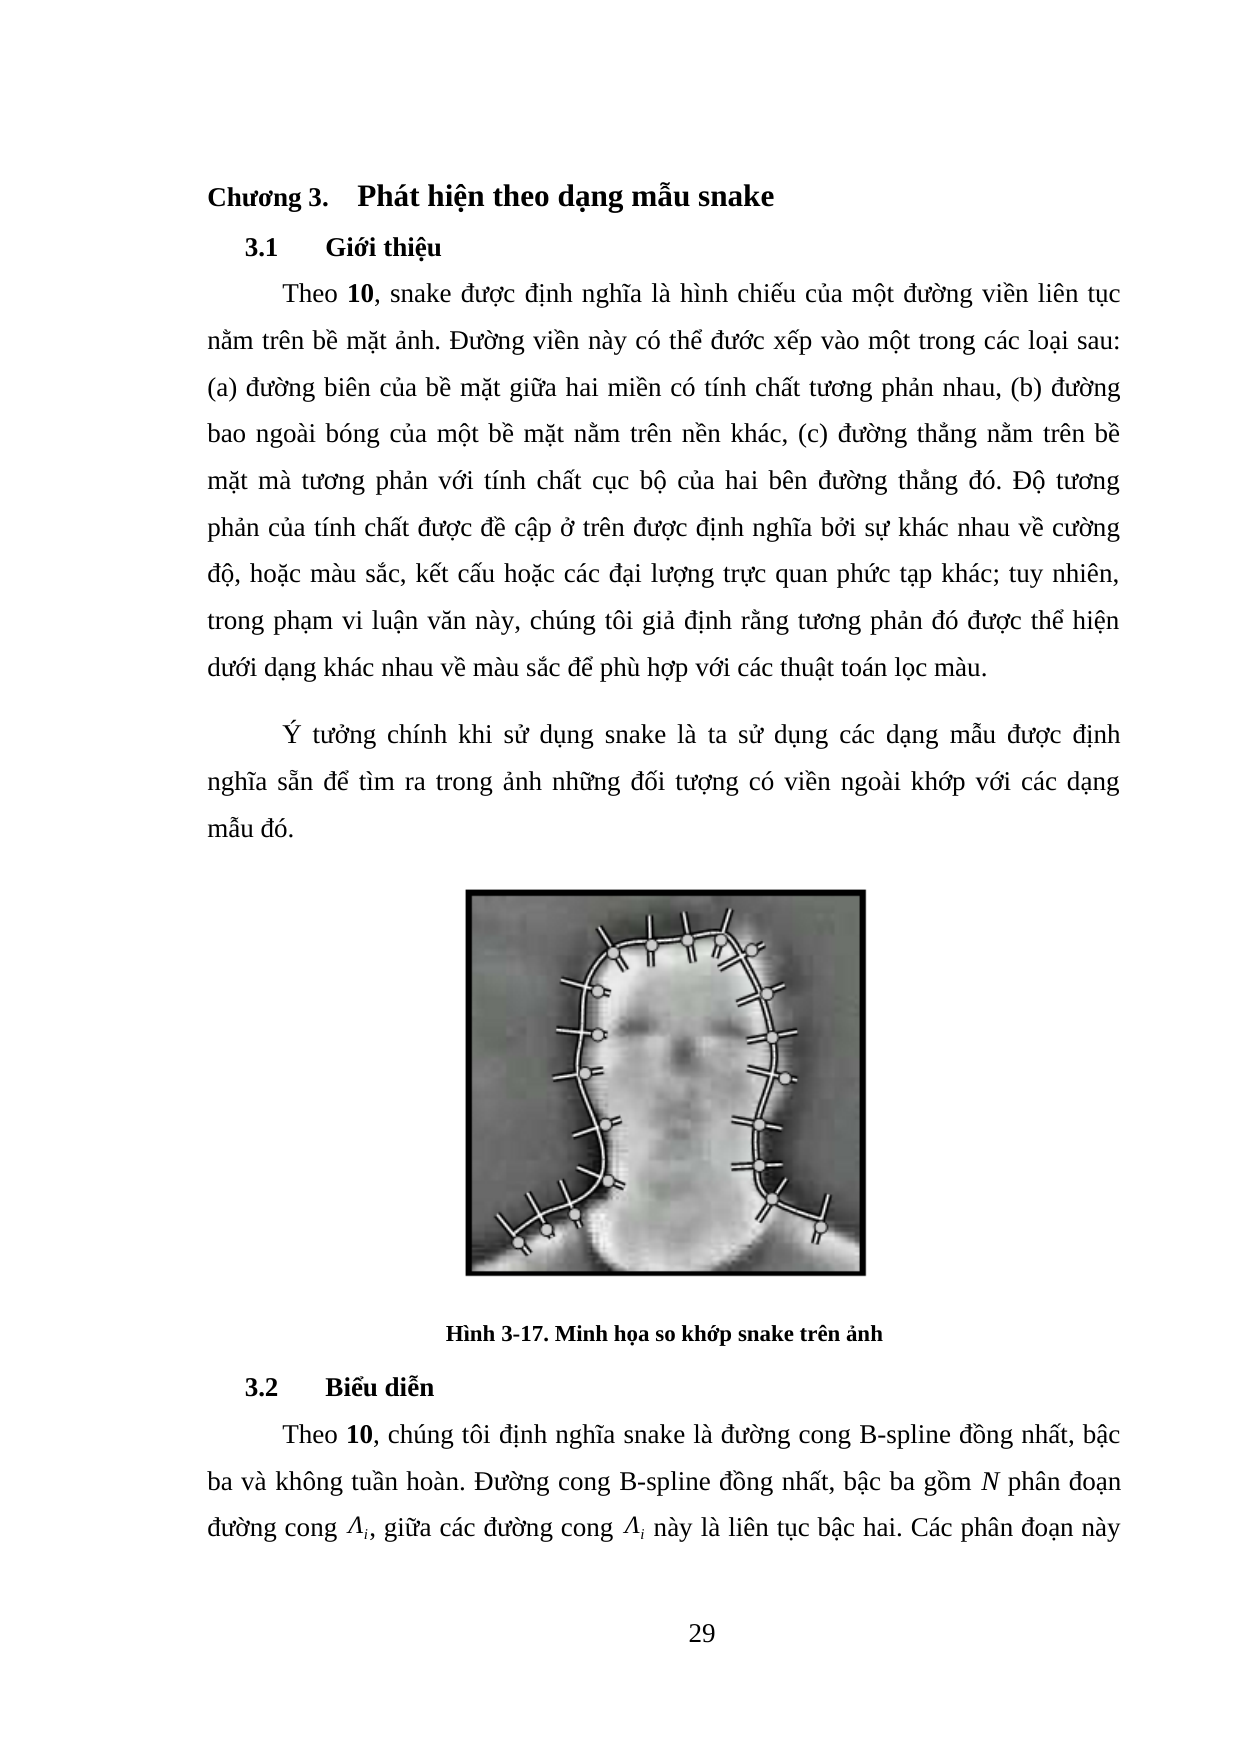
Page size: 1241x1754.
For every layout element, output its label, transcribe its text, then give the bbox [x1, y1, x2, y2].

text Ý tưởng chính khi sử dụng snake là ta sử dụng các dạng mẫu được định nghĩa sẵn để tìm ra trong ảnh những đối tượng có viền ngoài khớp với các dạng mẫu đó. [207, 718, 1122, 843]
picture [455, 879, 874, 1284]
subtitle Giới thiệu [244, 231, 1122, 262]
subtitle Phát hiện theo dạng mẫu snake [207, 177, 1122, 213]
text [207, 1418, 1122, 1543]
subtitle Biểu diễn [244, 1371, 1122, 1402]
text Theo , snake được định nghĩa là hình chiếu của một đường viền liên tục nằm trên bề mặt ảnh. Đường viền này có thể đước xếp vào một trong các loại sau: (a) đường biên của bề mặt giữa hai miền có tính chất tương phản nhau, (b) đường bao ngoài bóng của một bề mặt nằm trên nền khác, (c) đường thẳng nằm trên bề mặt mà tương phản với tính chất cục bộ của hai bên đường thẳng đó. Độ tương phản của tính chất được đề cập ở trên được định nghĩa bởi sự khác nhau về cường độ, hoặc màu sắc, kết cấu hoặc các đại lượng trực quan phức tạp khác; tuy nhiên, trong phạm vi luận văn này, chúng tôi giả định rằng tương phản đó được thể hiện dưới dạng khác nhau về màu sắc để phù hợp với các thuật toán lọc màu. [207, 277, 1122, 682]
